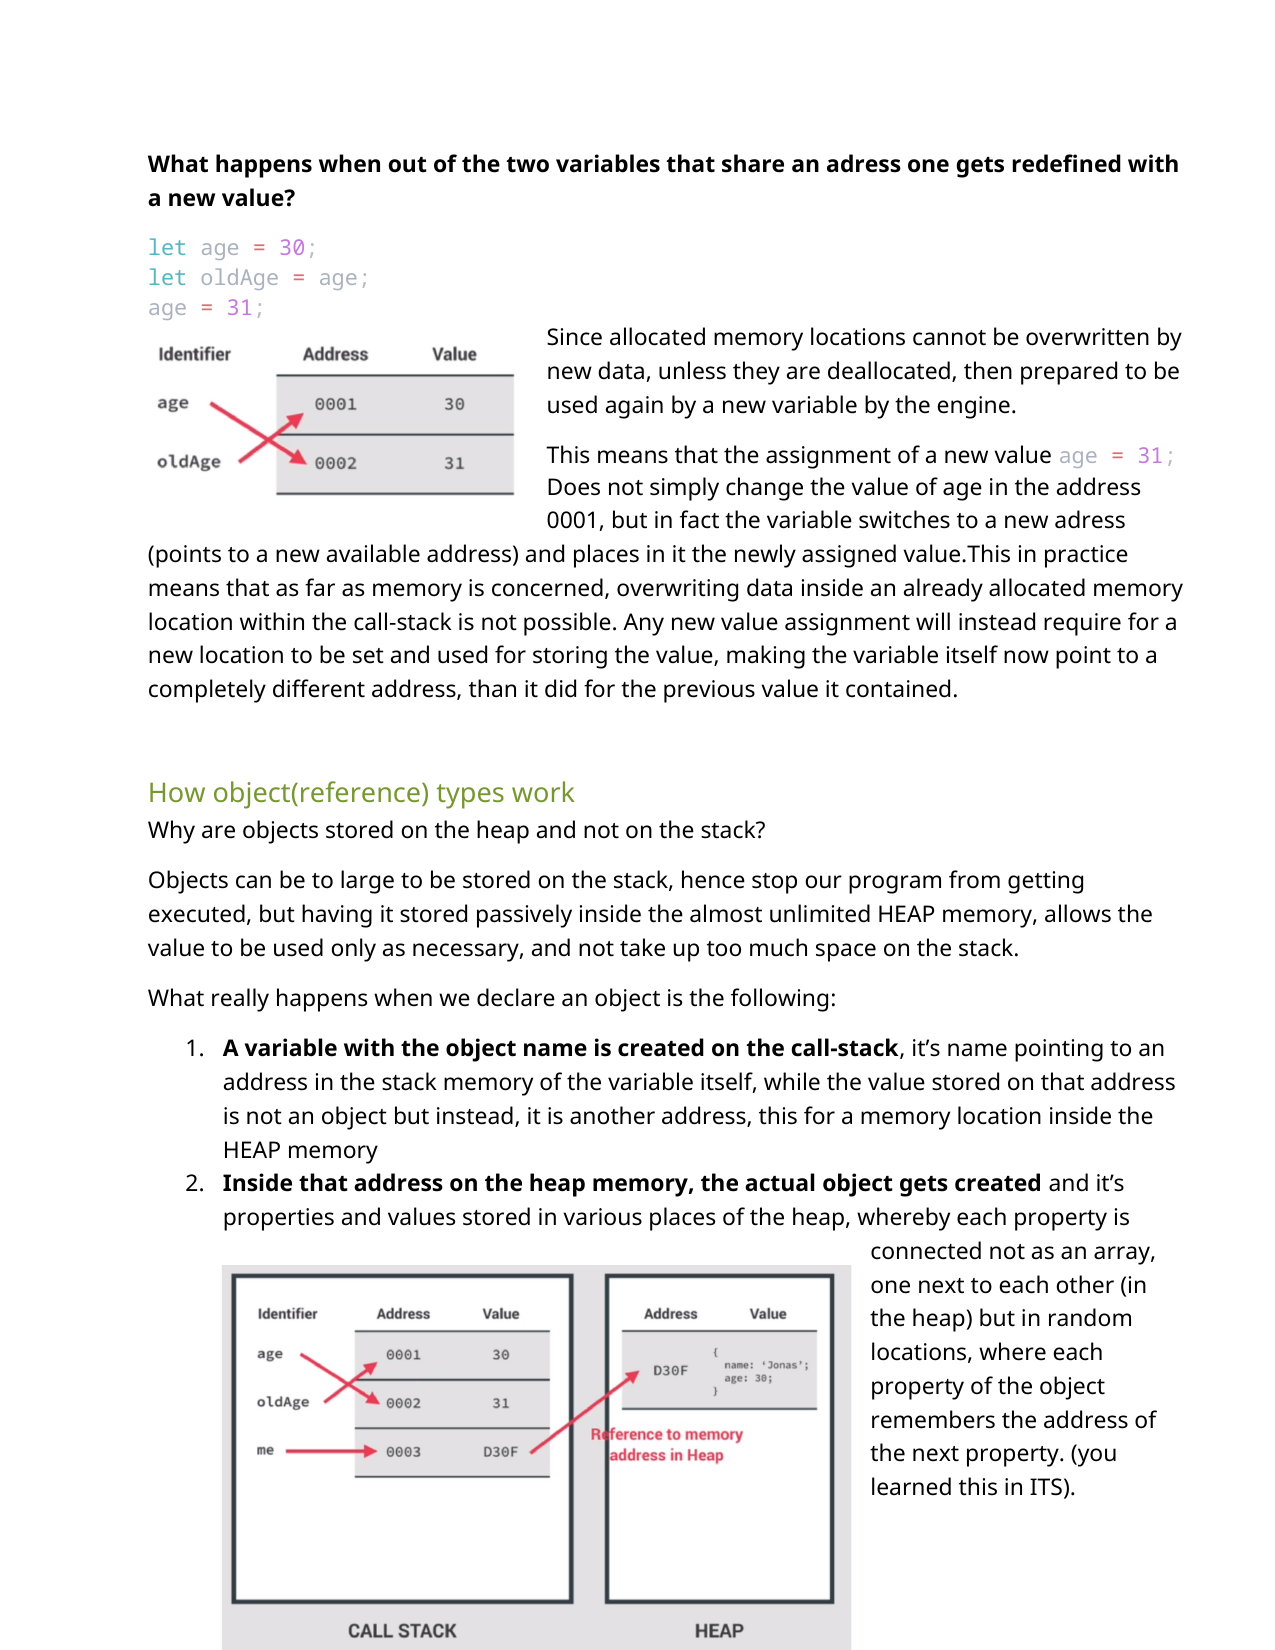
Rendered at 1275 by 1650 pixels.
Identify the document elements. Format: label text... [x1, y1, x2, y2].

text This means that the assignment of a new value age = 31; [528, 439, 1186, 470]
text let age = 30; [148, 232, 1186, 262]
list A variable with the object name is created on the call-stack, it’s name pointing to an address in the stack memory of the variable itself, while the value stored on that address is not an object but instead, it is another address, this for a memory location inside the HEAP memory [185, 1032, 1186, 1165]
picture [221, 1265, 852, 1650]
text age = 31; [148, 291, 1186, 321]
list Inside that address on the heap memory, the actual object gets created and it’s properties and values stored in various places of the heap, whereby each property is connected not as an array, one next to each other (in the heap) but in random locations, where each property of the object remembers the address of the next property. (you learned this in ITS). [185, 1167, 1186, 1502]
picture [147, 333, 528, 527]
subtitle How object(reference) types work [148, 774, 1186, 811]
text Does not simply change the value of age in the address 0001, but in fact the variable switches to a new adress (points to a new available address) and places in it the newly assigned value.This in practice means that as far as memory is concerned, overwriting data inside an already allocated memory location within the call-stack is not possible. Any new value assignment will instead require for a new location to be set and used for storing the value, making the variable itself now point to a completely different address, than it did for the previous value it contained. [148, 470, 1186, 704]
text What happens when out of the two variables that share an adress one gets redefined with a new value? [148, 148, 1186, 213]
text Since allocated memory locations cannot be overwritten by new data, unless they are deallocated, then prepared to be used again by a new variable by the engine. [148, 321, 1186, 420]
text Why are objects stored on the heap and not on the stack? [148, 813, 1186, 845]
text let oldAge = age; [148, 262, 1186, 291]
text What really happens when we declare an object is the following: [148, 982, 1186, 1013]
text Objects can be to large to be stored on the stack, hence stop our program from getting executed, but having it stored passively inside the almost unlimited HEAP memory, allows the value to be used only as necessary, and not take up too much space on the stack. [148, 864, 1186, 963]
